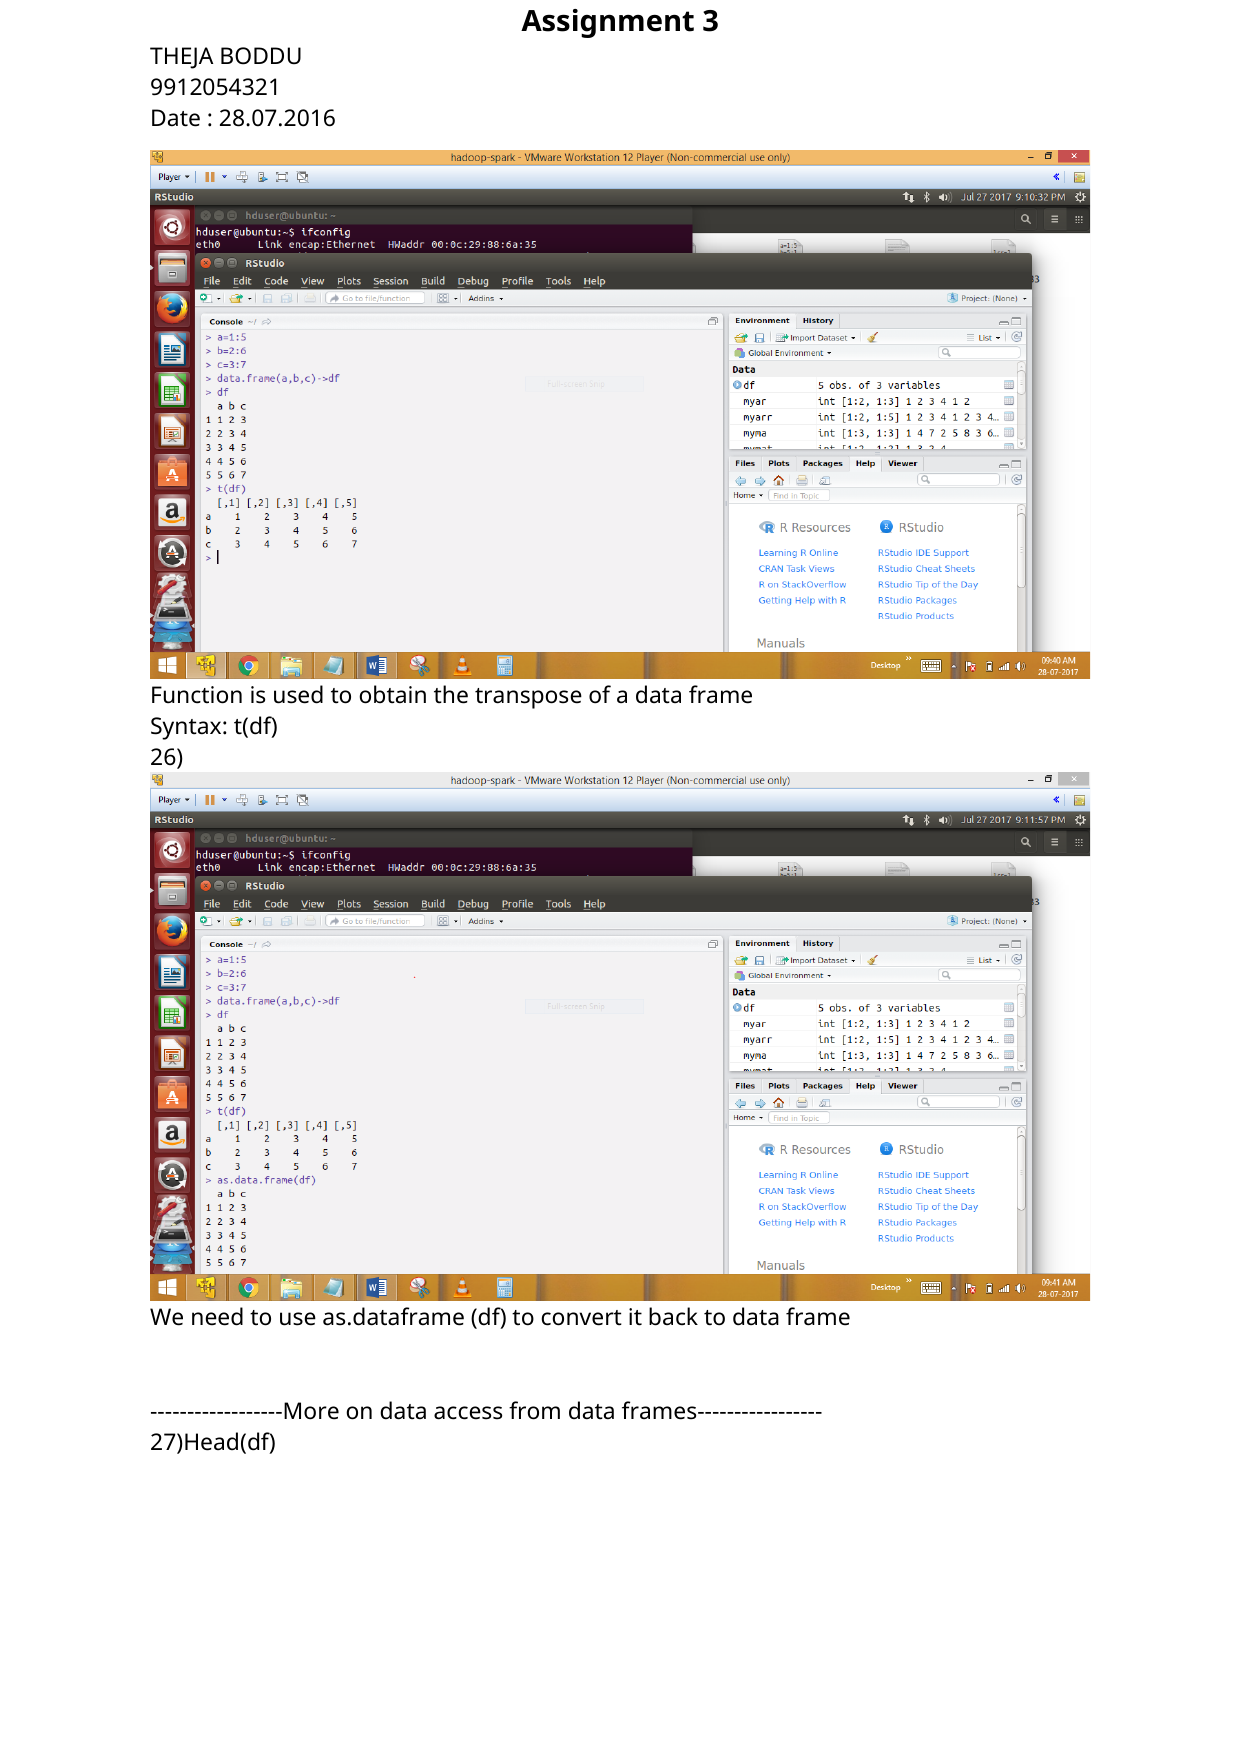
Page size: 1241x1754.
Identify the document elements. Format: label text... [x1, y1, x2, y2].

text 26) [150, 741, 1090, 772]
text Function is used to obtain the transpose of a data frame [150, 679, 1090, 710]
text We need to use as.dataframe (df) to convert it back to data frame [150, 1301, 1090, 1332]
picture [150, 150, 1091, 679]
text 27)Head(df) [150, 1426, 1090, 1457]
text ------------------More on data access from data frames----------------- [150, 1395, 1090, 1426]
text Syntax: t(df) [150, 710, 1090, 741]
picture [150, 772, 1091, 1301]
